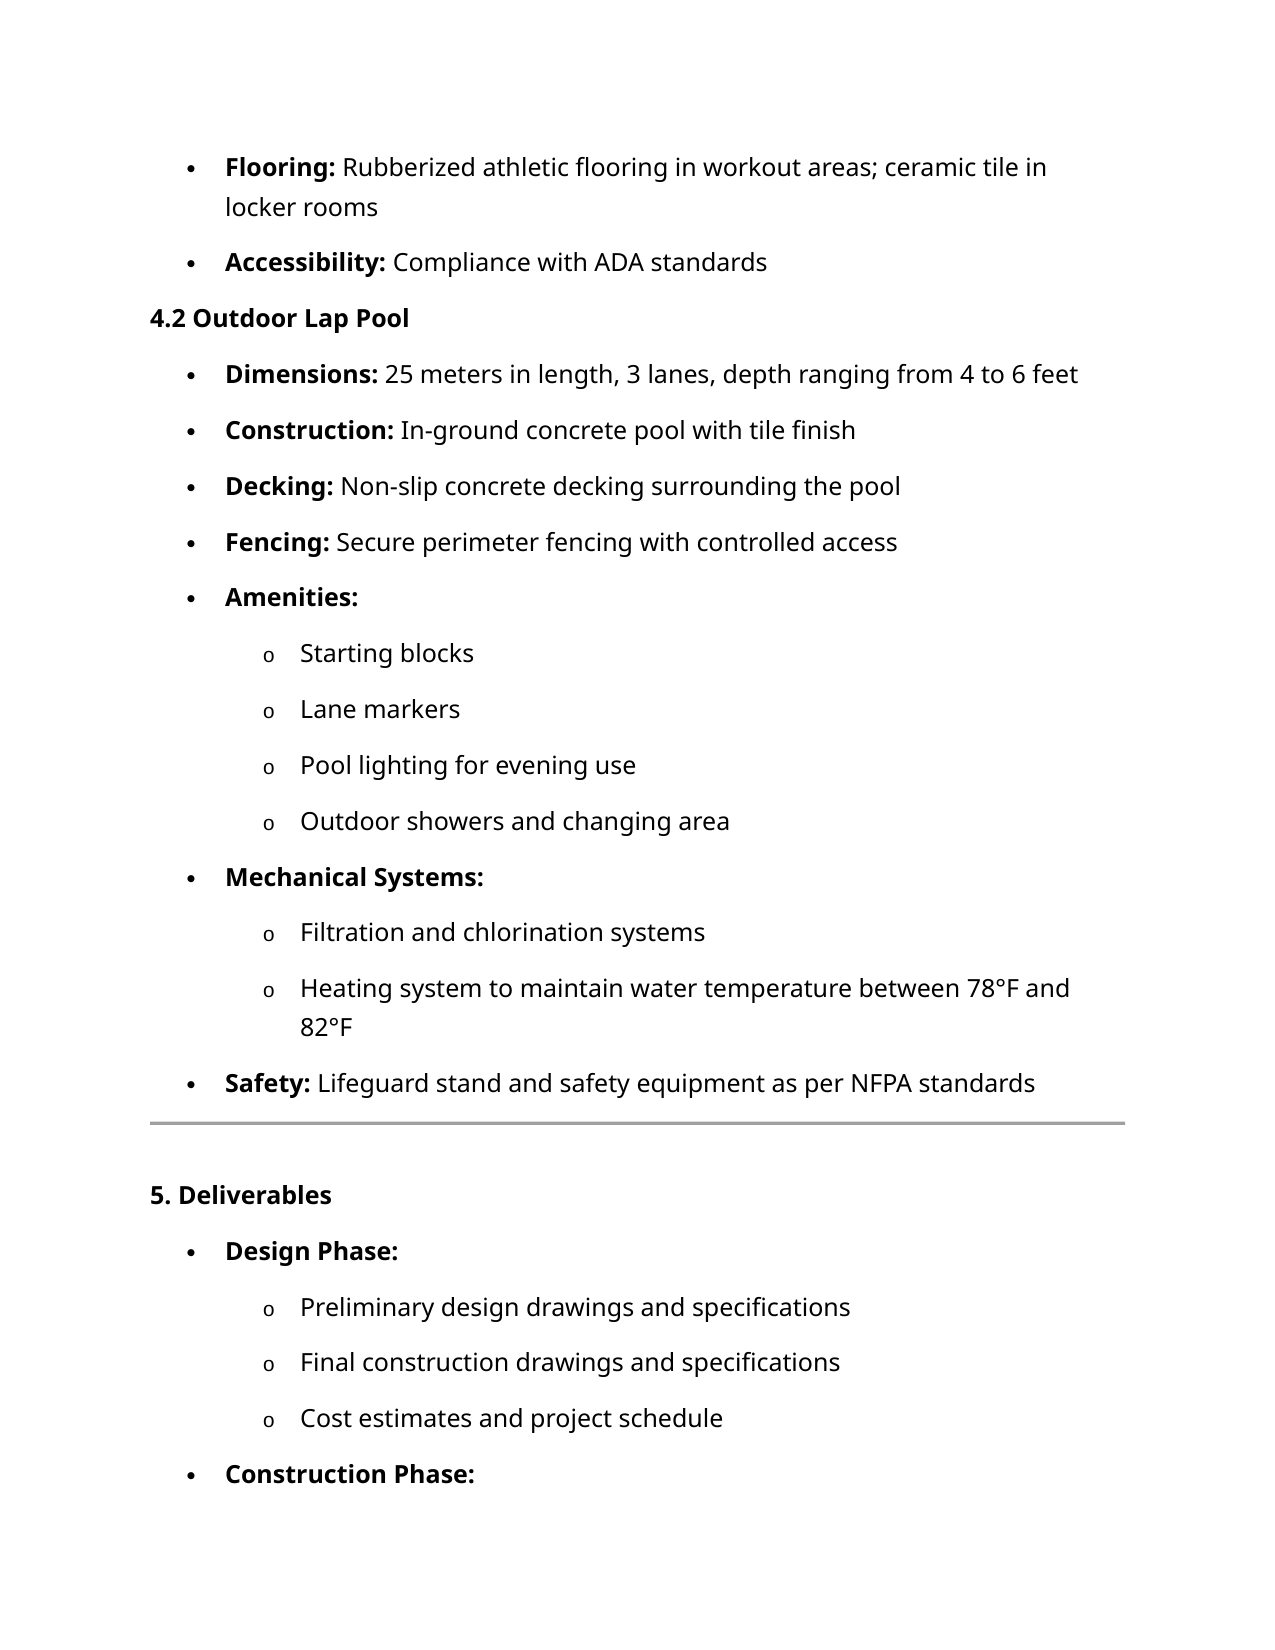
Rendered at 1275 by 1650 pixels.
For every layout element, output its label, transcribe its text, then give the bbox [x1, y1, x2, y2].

text 4.2 Outdoor Lap Pool [150, 301, 1125, 335]
list Heating system to maintain water temperature between 78°F and 82°F [262, 971, 1125, 1044]
list Accessibility: Compliance with ADA standards [187, 245, 1125, 279]
list Starting blocks [262, 636, 1125, 670]
list Cost estimates and project schedule [262, 1401, 1125, 1435]
list Lane markers [262, 692, 1125, 726]
list Construction Phase: [187, 1457, 1125, 1491]
list Safety: Lifeguard stand and safety equipment as per NFPA standards [187, 1066, 1125, 1100]
list Decking: Non-slip concrete decking surrounding the pool [187, 468, 1125, 502]
list Pool lighting for evening use [262, 747, 1125, 782]
list Amenities: [187, 580, 1125, 614]
list Dimensions: 25 meters in length, 3 lanes, depth ranging from 4 to 6 feet [187, 357, 1125, 391]
list Final construction drawings and specifications [262, 1345, 1125, 1379]
list Outdoor showers and changing area [262, 803, 1125, 837]
list Mechanical Systems: [187, 859, 1125, 893]
list Construction: In-ground concrete pool with tile finish [187, 412, 1125, 447]
text 5. Deliverables [150, 1177, 1125, 1212]
list Filtration and chlorination systems [262, 915, 1125, 949]
list Fencing: Secure perimeter fencing with controlled access [187, 524, 1125, 558]
list Preliminary design drawings and specifications [262, 1289, 1125, 1323]
list Flooring: Rubberized athletic flooring in workout areas; ceramic tile in locker rooms [187, 150, 1125, 223]
list Design Phase: [187, 1233, 1125, 1267]
